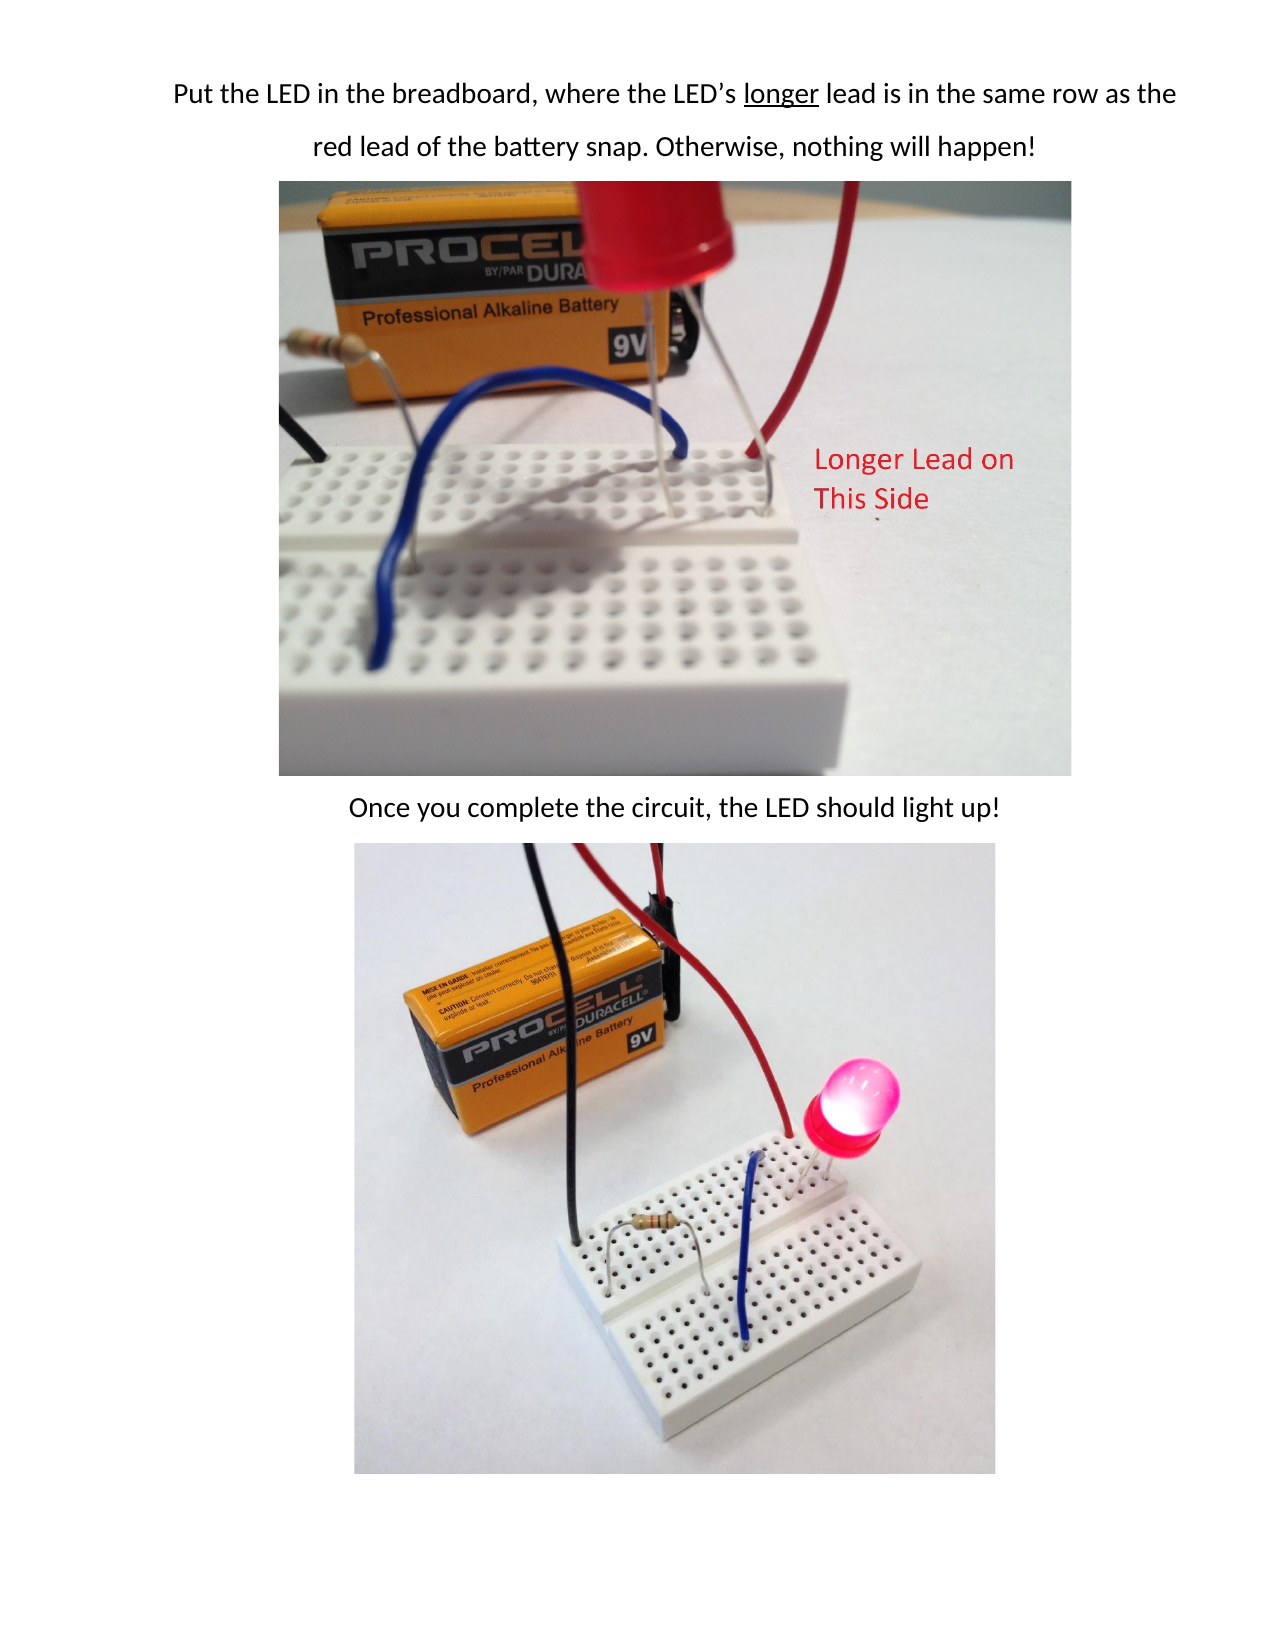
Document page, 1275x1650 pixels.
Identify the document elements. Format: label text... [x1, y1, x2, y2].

list Once you complete the circuit, the LED should light up! [150, 789, 1200, 825]
picture [354, 843, 996, 1474]
picture [278, 181, 1072, 776]
list Put the LED in the breadboard, where the LED’s longer lead is in the same row as the red lead of the battery snap. Otherwise, nothing will happen! [150, 75, 1200, 164]
